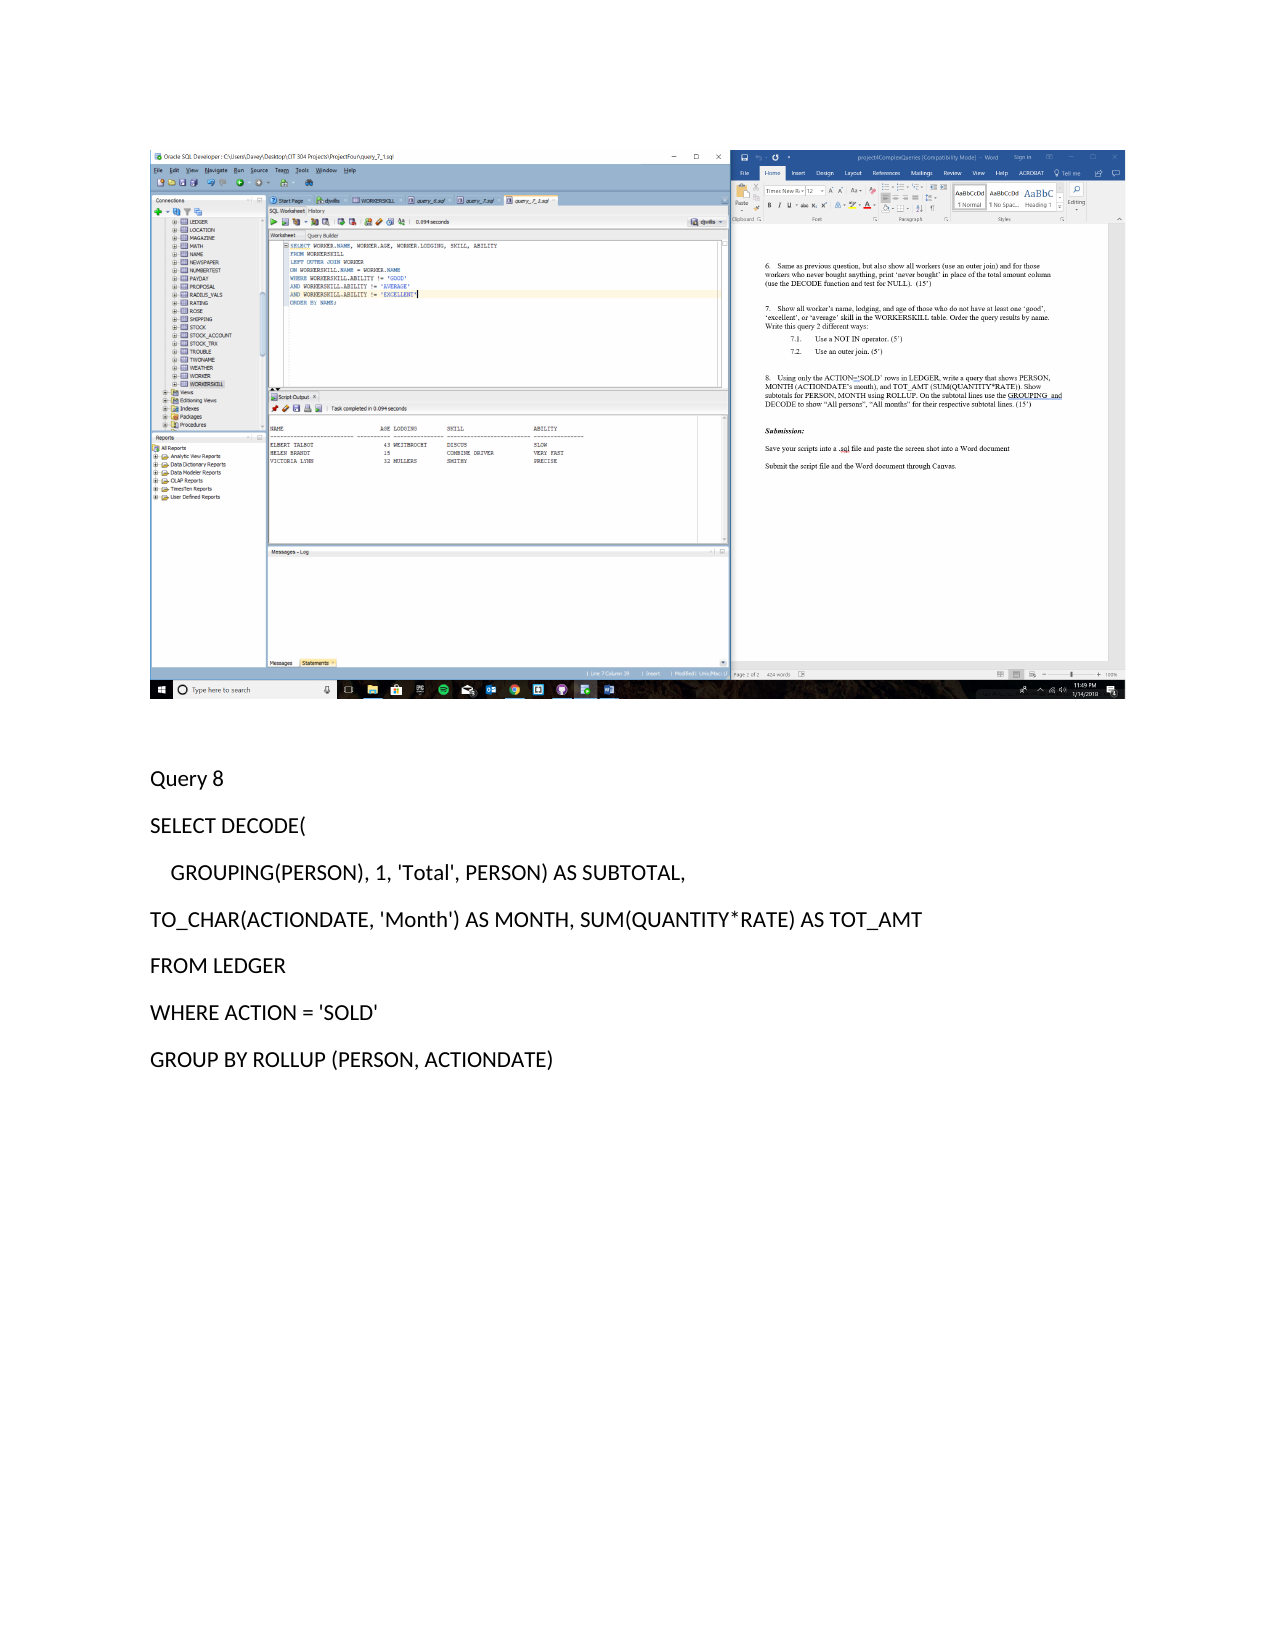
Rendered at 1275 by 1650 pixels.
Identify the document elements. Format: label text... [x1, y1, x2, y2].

text FROM LEDGER [150, 952, 1125, 980]
text WHERE ACTION = 'SOLD' [150, 998, 1125, 1027]
text SELECT DECODE( [150, 811, 1125, 839]
text Query 8 [150, 764, 1125, 792]
text TO_CHAR(ACTIONDATE, 'Month') AS MONTH, SUM(QUANTITY*RATE) AS TOT_AMT [150, 905, 1125, 933]
text GROUP BY ROLLUP (PERSON, ACTIONDATE) [150, 1045, 1125, 1073]
picture [150, 150, 1125, 699]
text GROUPING(PERSON), 1, 'Total', PERSON) AS SUBTOTAL, [150, 858, 1125, 886]
